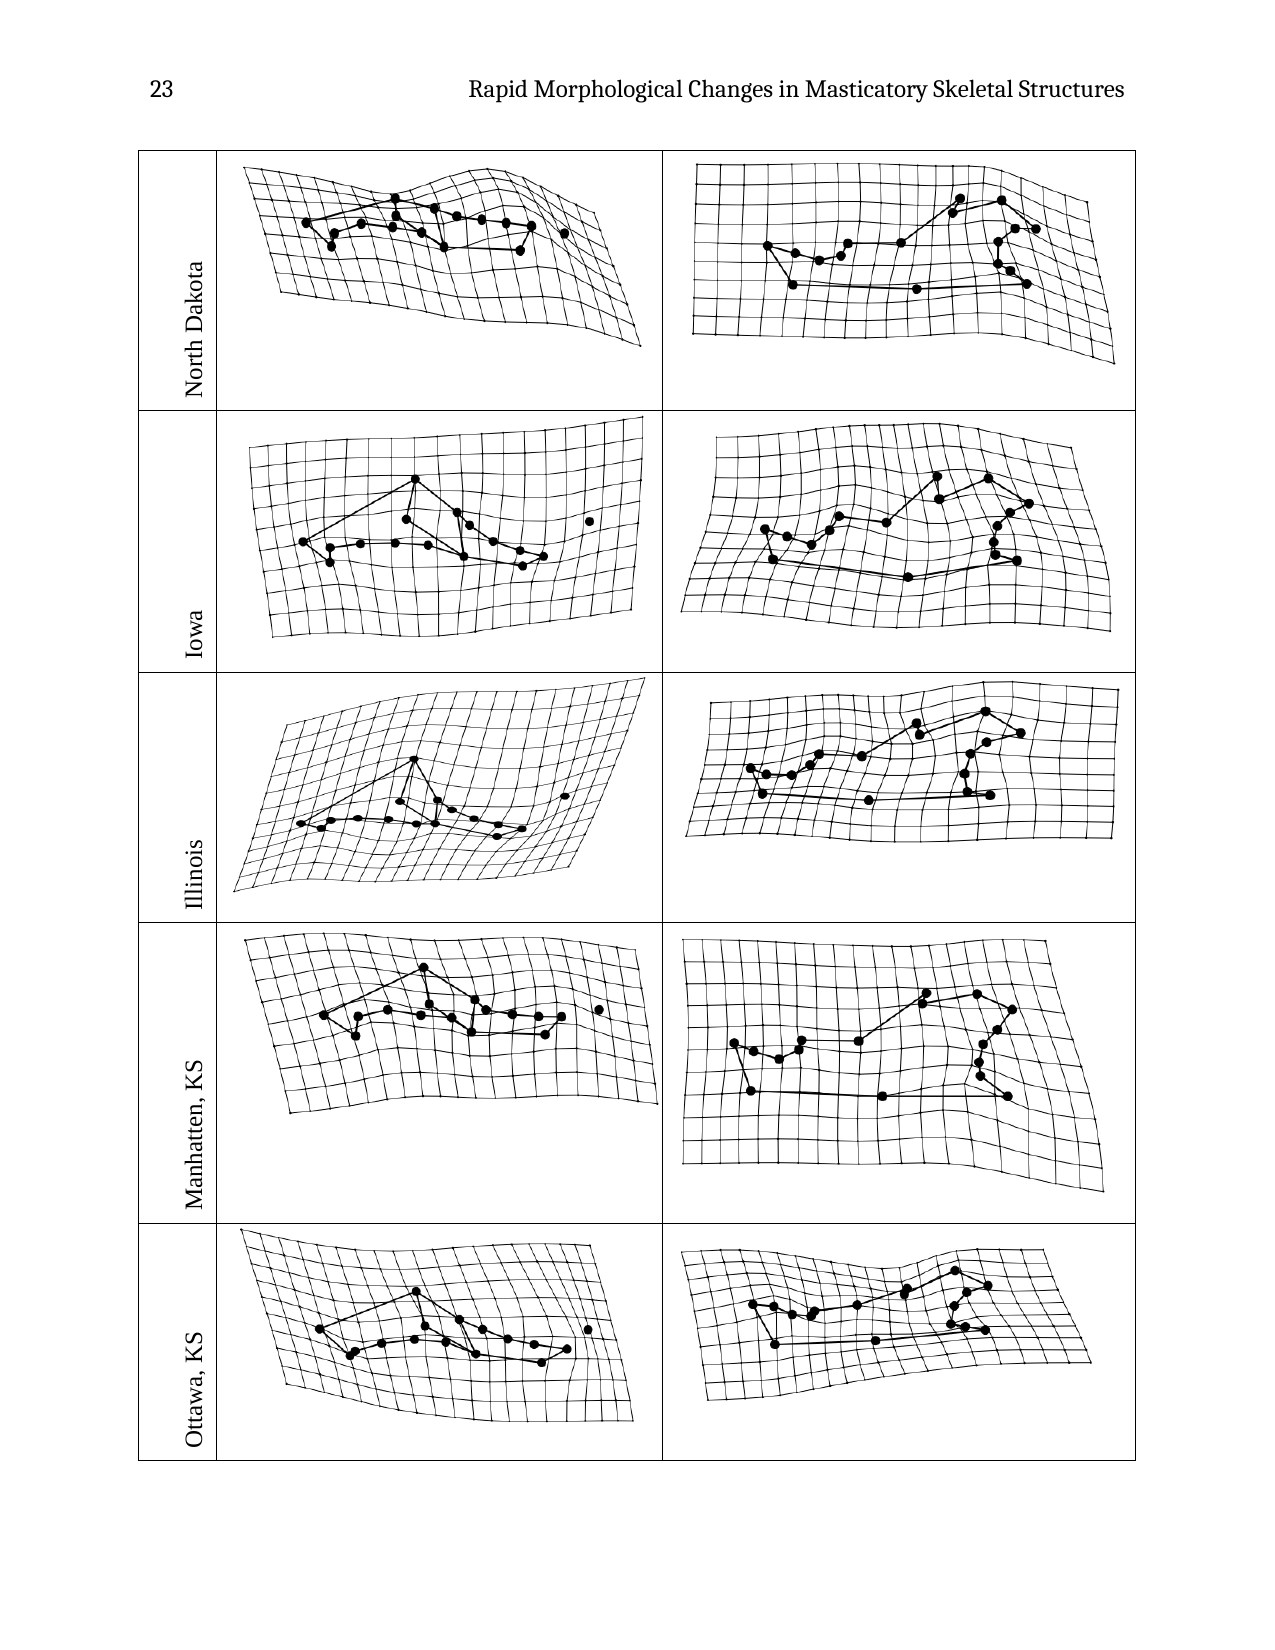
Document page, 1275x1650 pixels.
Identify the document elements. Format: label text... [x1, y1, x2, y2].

table_cell [663, 411, 1135, 672]
table_cell Illinois [139, 673, 216, 922]
table_cell [663, 673, 1135, 922]
table_cell Iowa [139, 411, 216, 672]
table_header [217, 151, 662, 410]
table_cell [663, 923, 1135, 1223]
table_header [663, 151, 1135, 410]
table_cell Ottawa, KS [139, 1224, 216, 1460]
table_cell [217, 923, 662, 1223]
table_cell [217, 673, 662, 922]
table_header North Dakota [139, 151, 216, 410]
table_cell Manhatten, KS [139, 923, 216, 1223]
table_cell [663, 1224, 1135, 1460]
table_cell [217, 411, 662, 672]
table_cell [217, 1224, 662, 1460]
